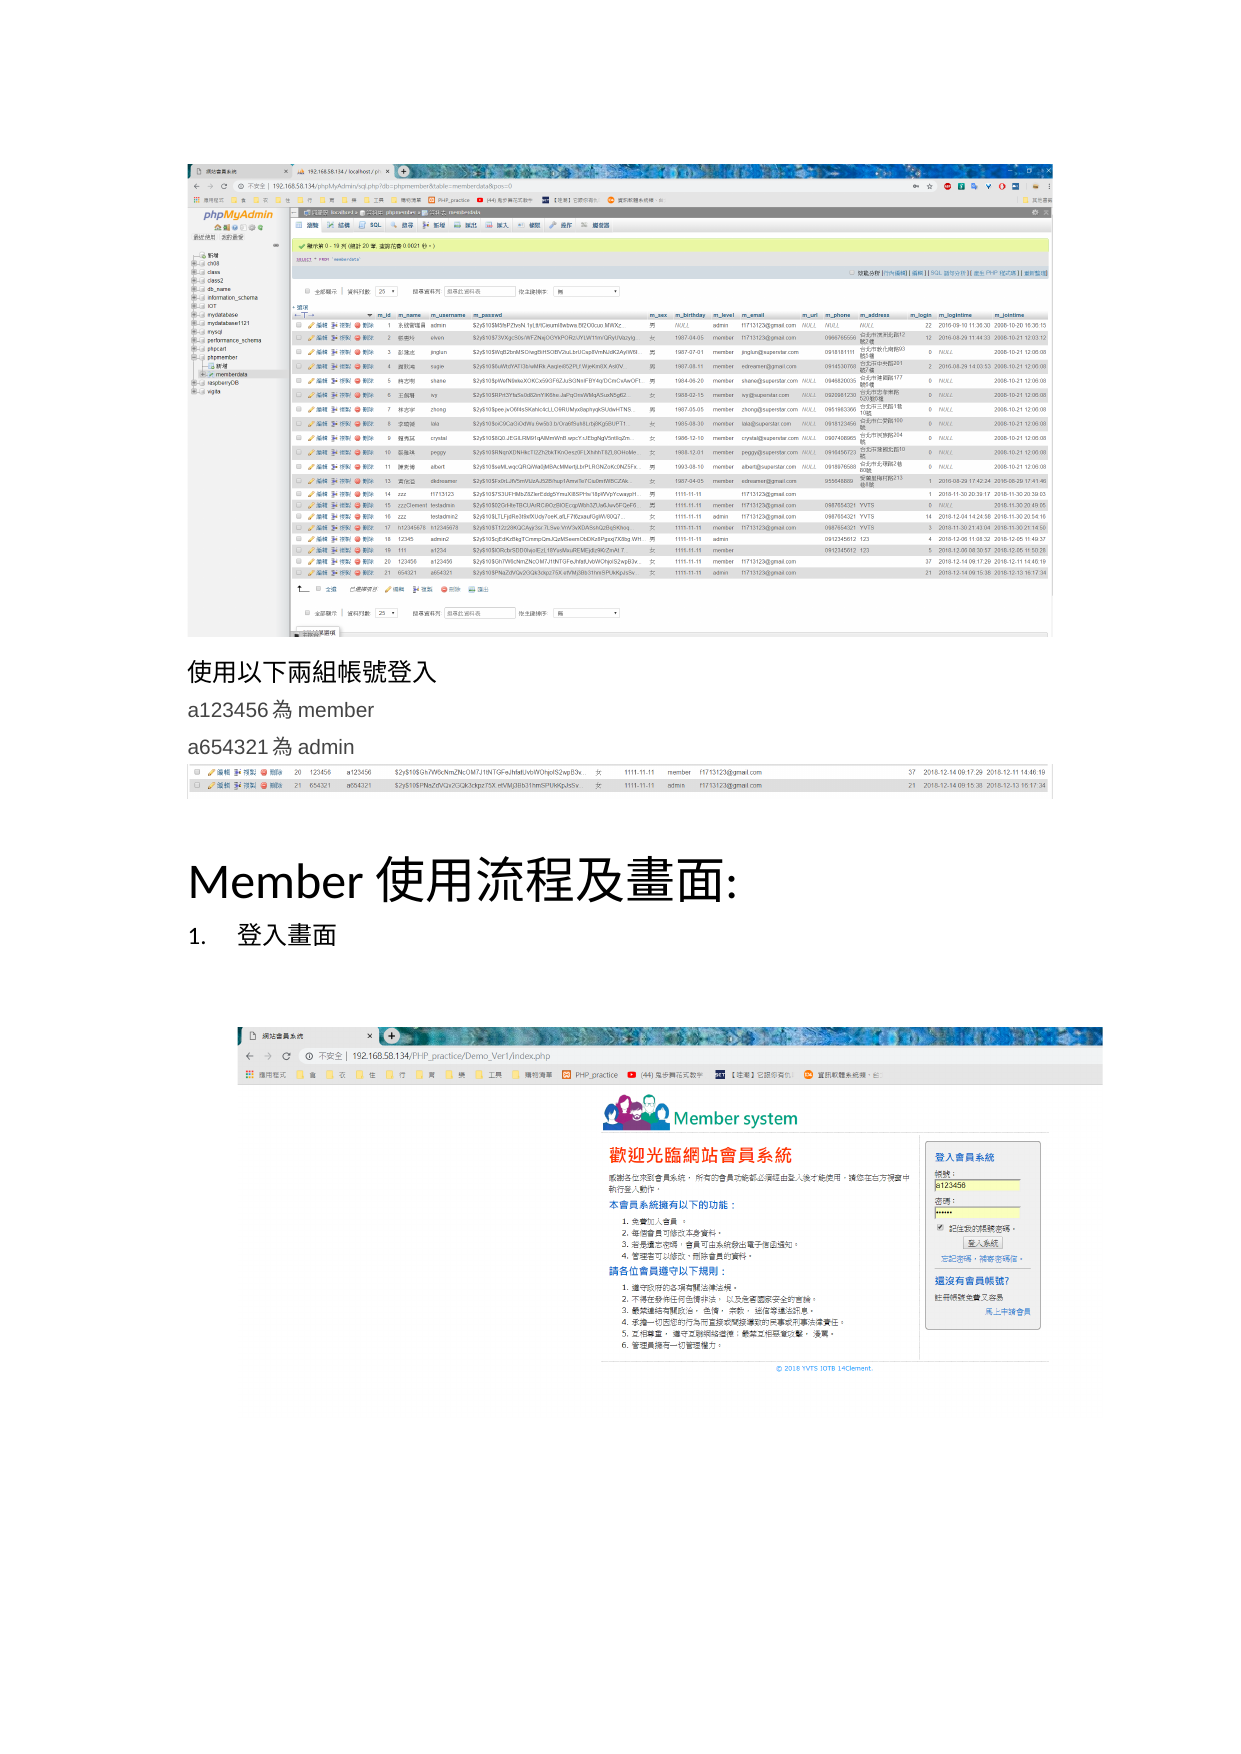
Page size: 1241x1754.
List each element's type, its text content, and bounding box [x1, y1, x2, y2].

text Member 使用流程及畫面: [187, 839, 1053, 914]
picture [187, 764, 1053, 799]
text a654321為admin [187, 727, 1053, 764]
text 使用以下兩組帳號登入 [187, 652, 1053, 689]
picture [237, 1027, 1103, 1418]
text a123456為member [187, 689, 1053, 727]
picture [187, 164, 1053, 637]
